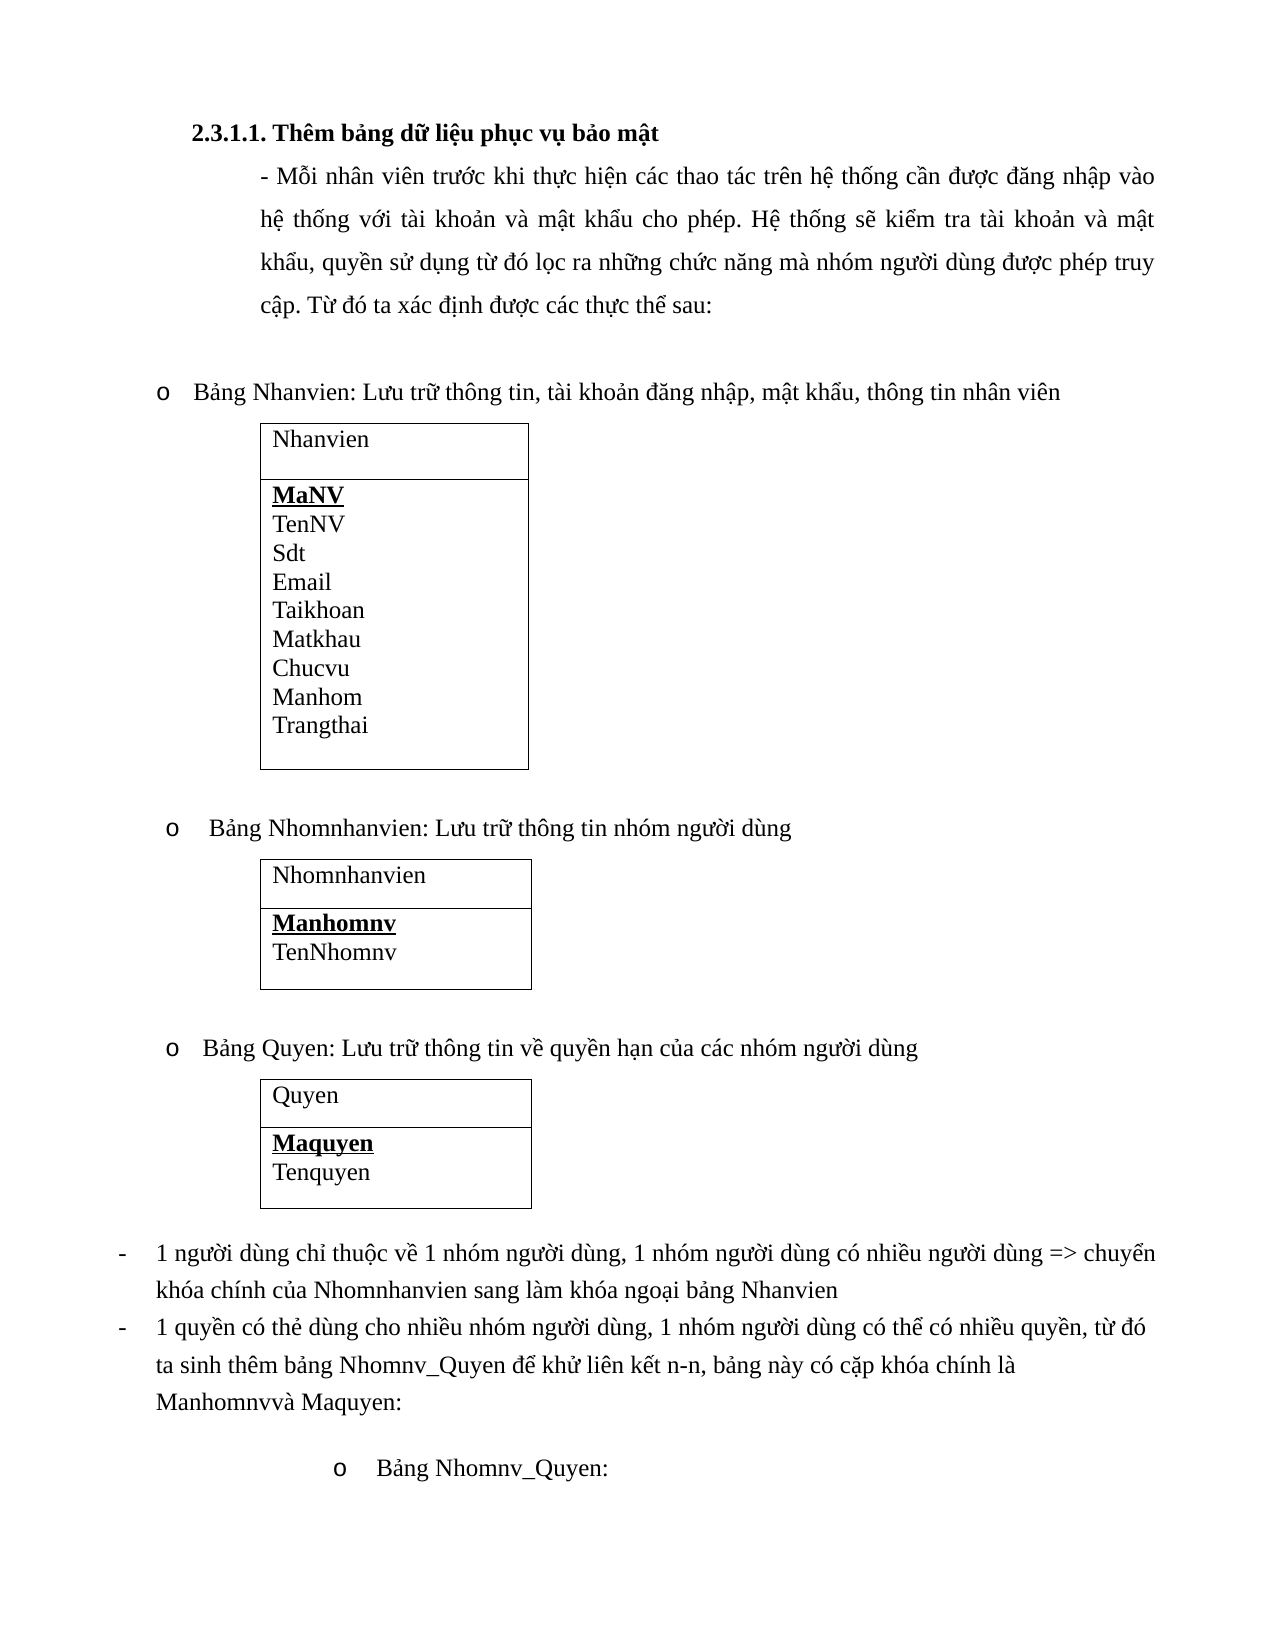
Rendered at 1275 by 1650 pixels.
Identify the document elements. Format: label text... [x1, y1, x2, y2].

table_header Quyen [261, 1080, 531, 1127]
list Bảng Nhomnv_Quyen: [332, 1453, 1157, 1484]
table_cell MaNV TenNV Sdt Email Taikhoan Matkhau Chucvu Manhom Trangthai [261, 480, 528, 769]
table_header Nhomnhanvien [261, 860, 531, 907]
list Bảng Nhomnhanvien: Lưu trữ thông tin nhóm người dùng [165, 813, 1157, 844]
text - Mỗi nhân viên trước khi thực hiện các thao tác trên hệ thống cần được đăng nhập vào hệ thống với tài khoản và mật khẩu cho phép. Hệ thống sẽ kiểm tra tài khoản và mật khẩu, quyền sử dụng từ đó lọc ra những chức năng mà nhóm người dùng được phép truy cập. Từ đó ta xác định được các thực thể sau: [260, 161, 1157, 319]
list Bảng Nhanvien: Lưu trữ thông tin, tài khoản đăng nhập, mật khẩu, thông tin nhân viên [156, 377, 1157, 408]
table_cell Manhomnv TenNhomnv [261, 909, 531, 988]
text 2.3.1.1. Thêm bảng dữ liệu phục vụ bảo mật [185, 118, 1157, 147]
list 1 người dùng chỉ thuộc về 1 nhóm người dùng, 1 nhóm người dùng có nhiều người dùng => chuyển khóa chính của Nhomnhanvien sang làm khóa ngoại bảng Nhanvien [118, 1238, 1157, 1304]
list 1 quyền có thẻ dùng cho nhiều nhóm người dùng, 1 nhóm người dùng có thể có nhiều quyền, từ đó ta sinh thêm bảng Nhomnv_Quyen để khử liên kết n-n, bảng này có cặp khóa chính là Manhomnvvà Maquyen: [118, 1312, 1157, 1416]
table_cell Maquyen Tenquyen [261, 1128, 531, 1208]
list Bảng Quyen: Lưu trữ thông tin về quyền hạn của các nhóm người dùng [165, 1033, 1157, 1063]
table_header Nhanvien [261, 424, 528, 479]
